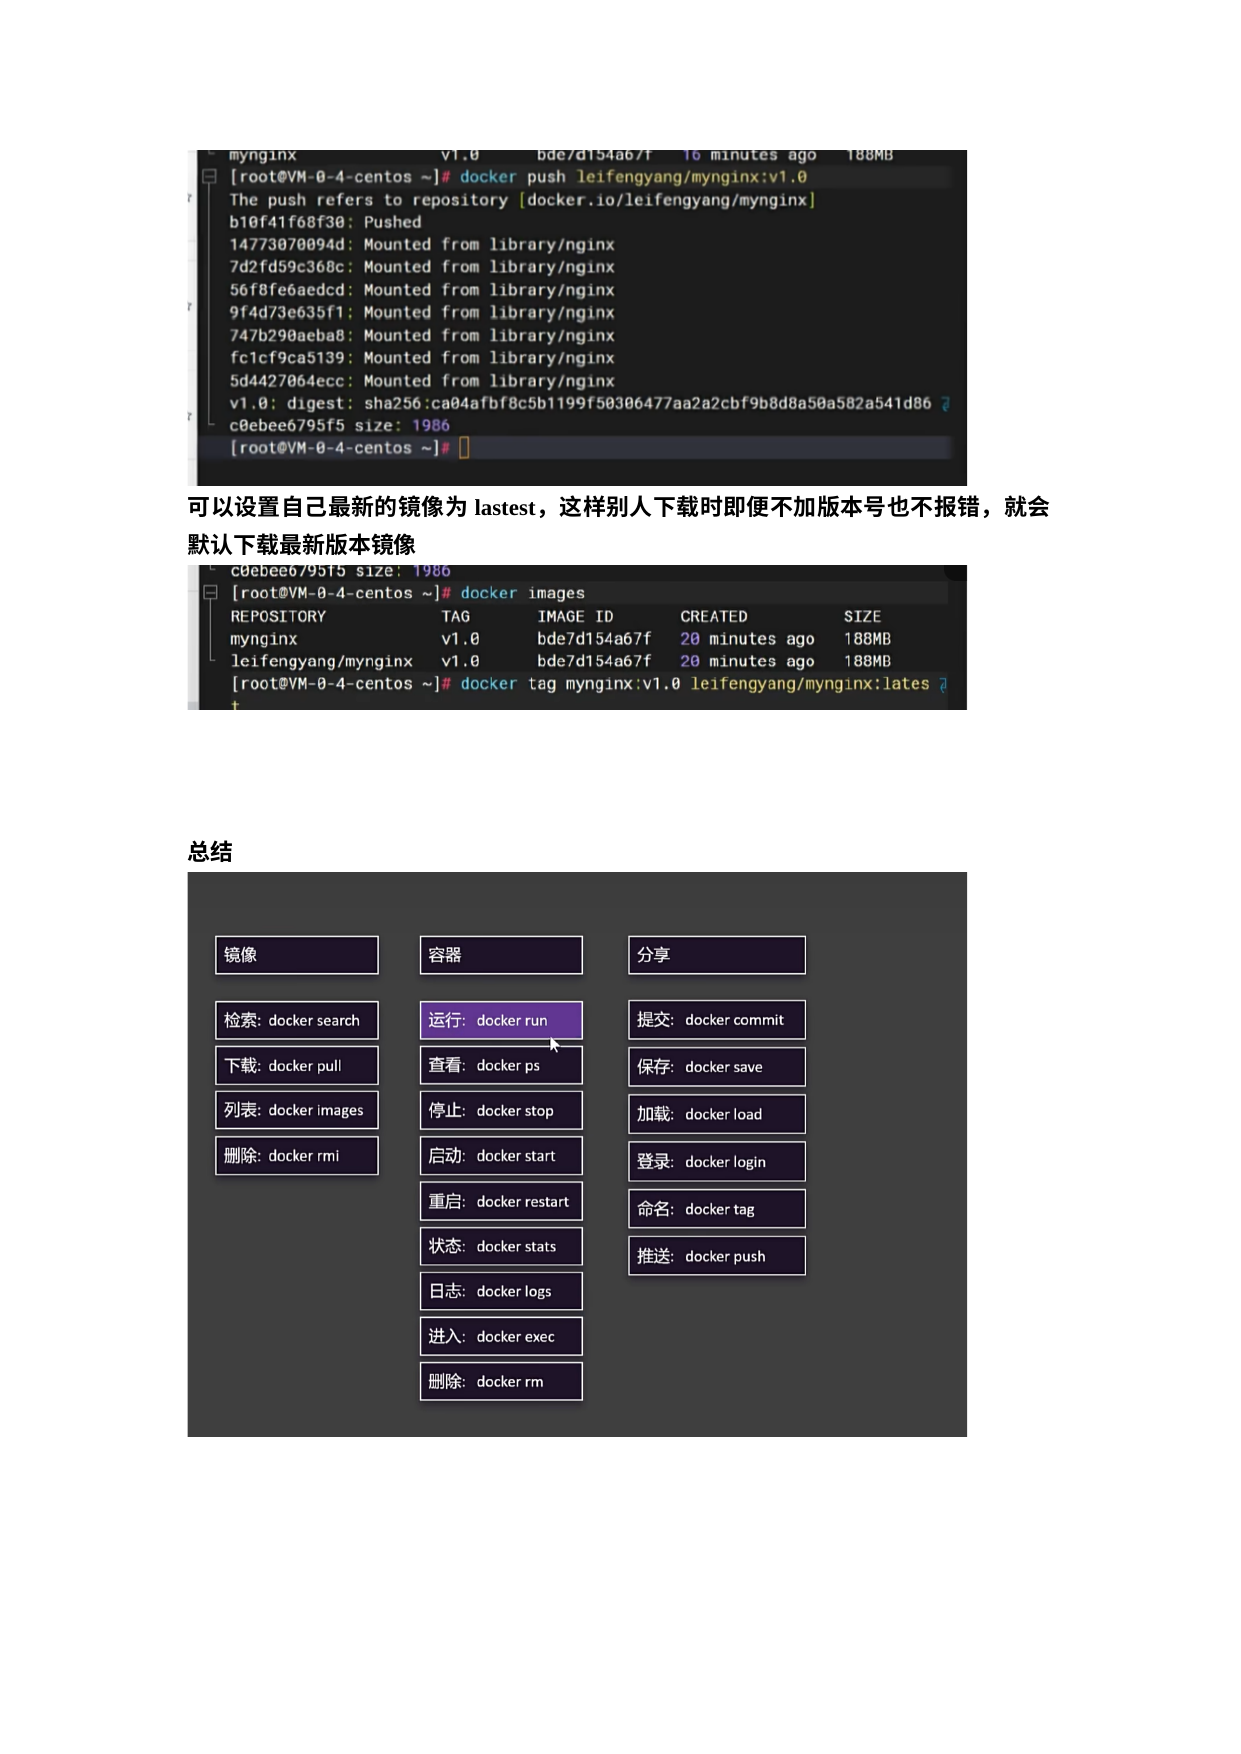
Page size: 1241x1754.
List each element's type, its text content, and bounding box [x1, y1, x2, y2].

picture [187, 565, 968, 710]
text 总结 [187, 834, 1053, 867]
text 可以设置自己最新的镜像为lastest，这样别人下载时即便不加版本号也不报错，就会默认下载最新版本镜像 [187, 489, 1053, 561]
picture [187, 872, 968, 1437]
picture [187, 150, 968, 486]
